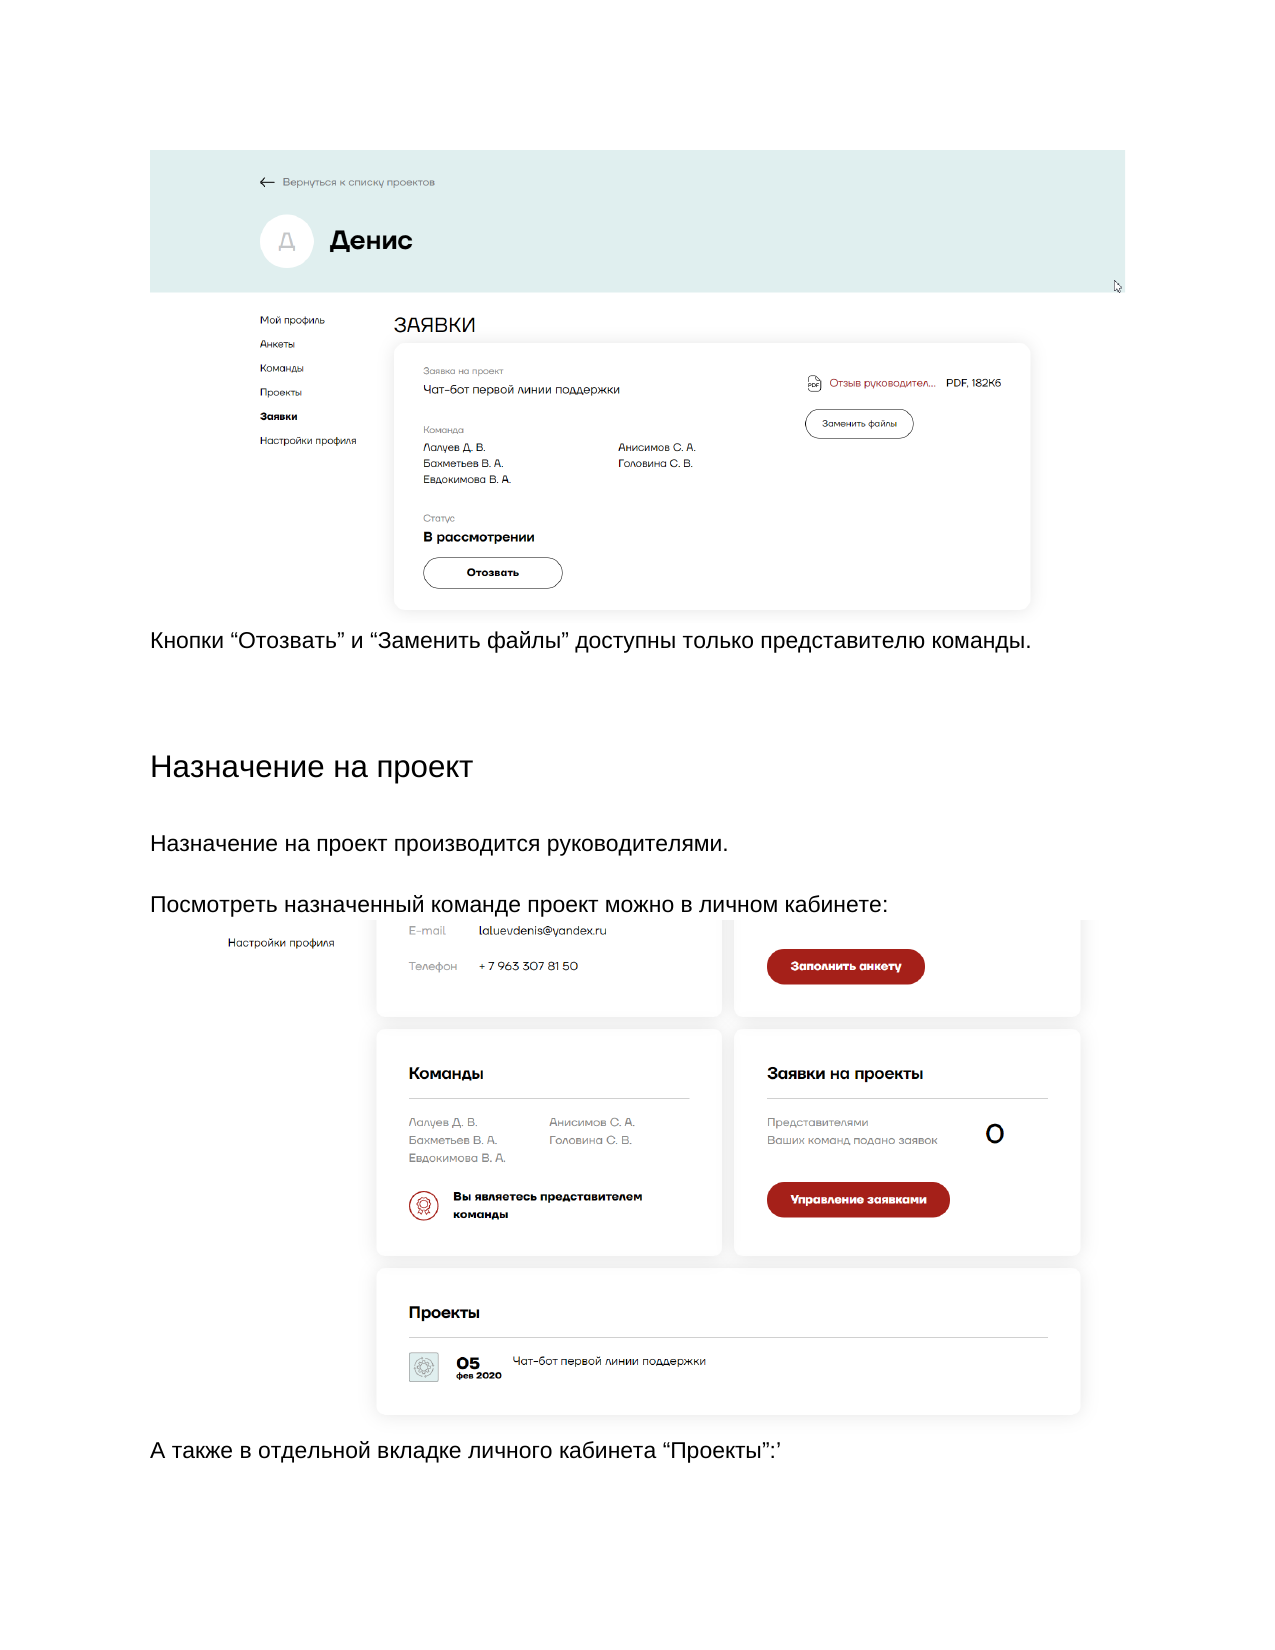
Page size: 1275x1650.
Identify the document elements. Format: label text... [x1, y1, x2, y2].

text Назначение на проект производится руководителями. [150, 830, 1125, 856]
text Назначение на проект [150, 748, 1125, 783]
text Кнопки “Отозвать” и “Заменить файлы” доступны только представителю команды. [150, 627, 1125, 653]
picture [150, 150, 1125, 623]
text А также в отдельной вкладке личного кабинета “Проекты”:’ [150, 1437, 1125, 1463]
text Посмотреть назначенный команде проект можно в личном кабинете: [150, 891, 1125, 917]
picture [150, 920, 1125, 1434]
